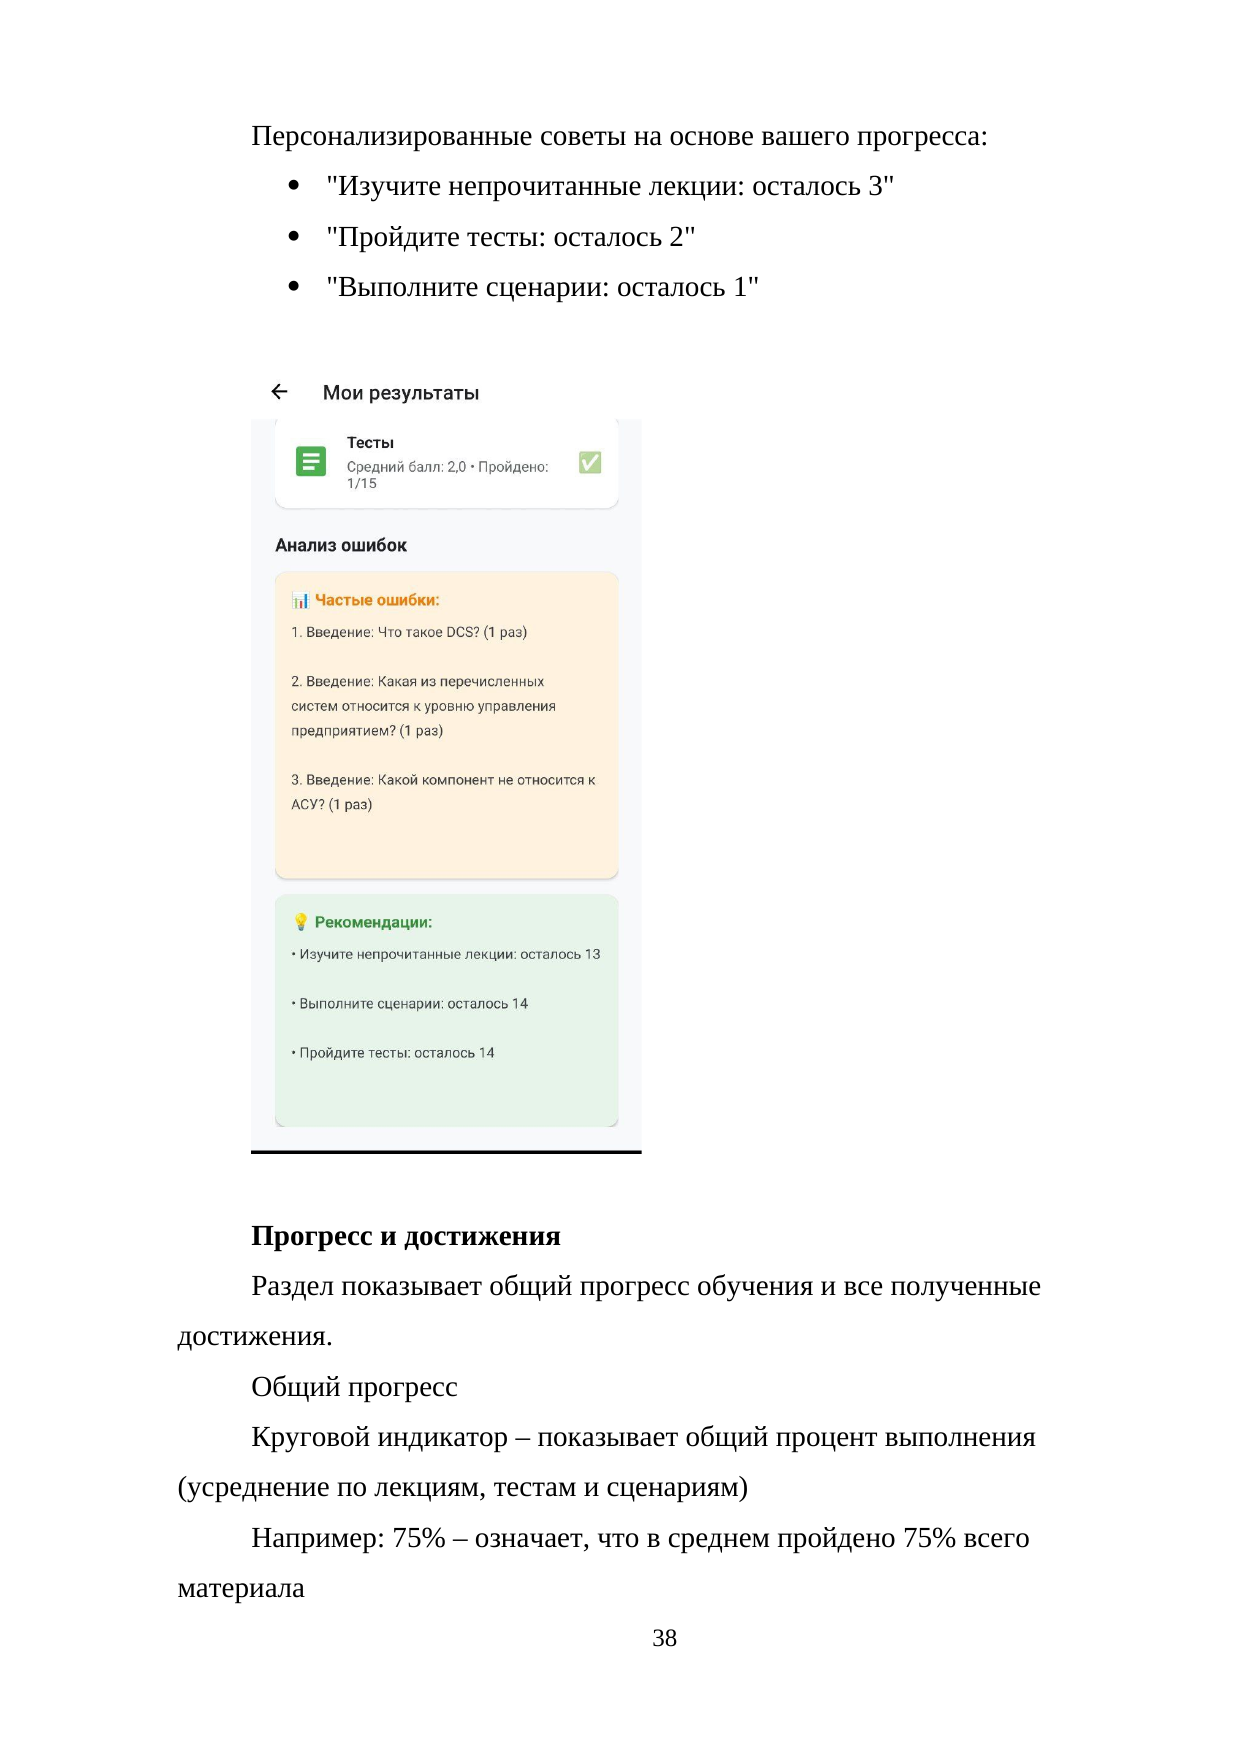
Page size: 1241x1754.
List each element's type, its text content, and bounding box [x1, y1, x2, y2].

text Общий прогресс [177, 1369, 1152, 1402]
text Раздел показывает общий прогресс обучения и все полученные достижения. [177, 1268, 1152, 1352]
list "Изучите непрочитанные лекции: осталось 3" [288, 168, 1152, 202]
text Прогресс и достижения [177, 1218, 1152, 1251]
text Например: 75% – означает, что в среднем пройдено 75% всего материала [177, 1520, 1152, 1603]
list "Пройдите тесты: осталось 2" [288, 219, 1152, 252]
text Круговой индикатор – показывает общий процент выполнения (усреднение по лекциям, тестам и сценариям) [177, 1419, 1152, 1503]
picture [251, 370, 642, 1154]
list "Выполните сценарии: осталось 1" [288, 269, 1152, 303]
text Персонализированные советы на основе вашего прогресса: [177, 118, 1152, 152]
